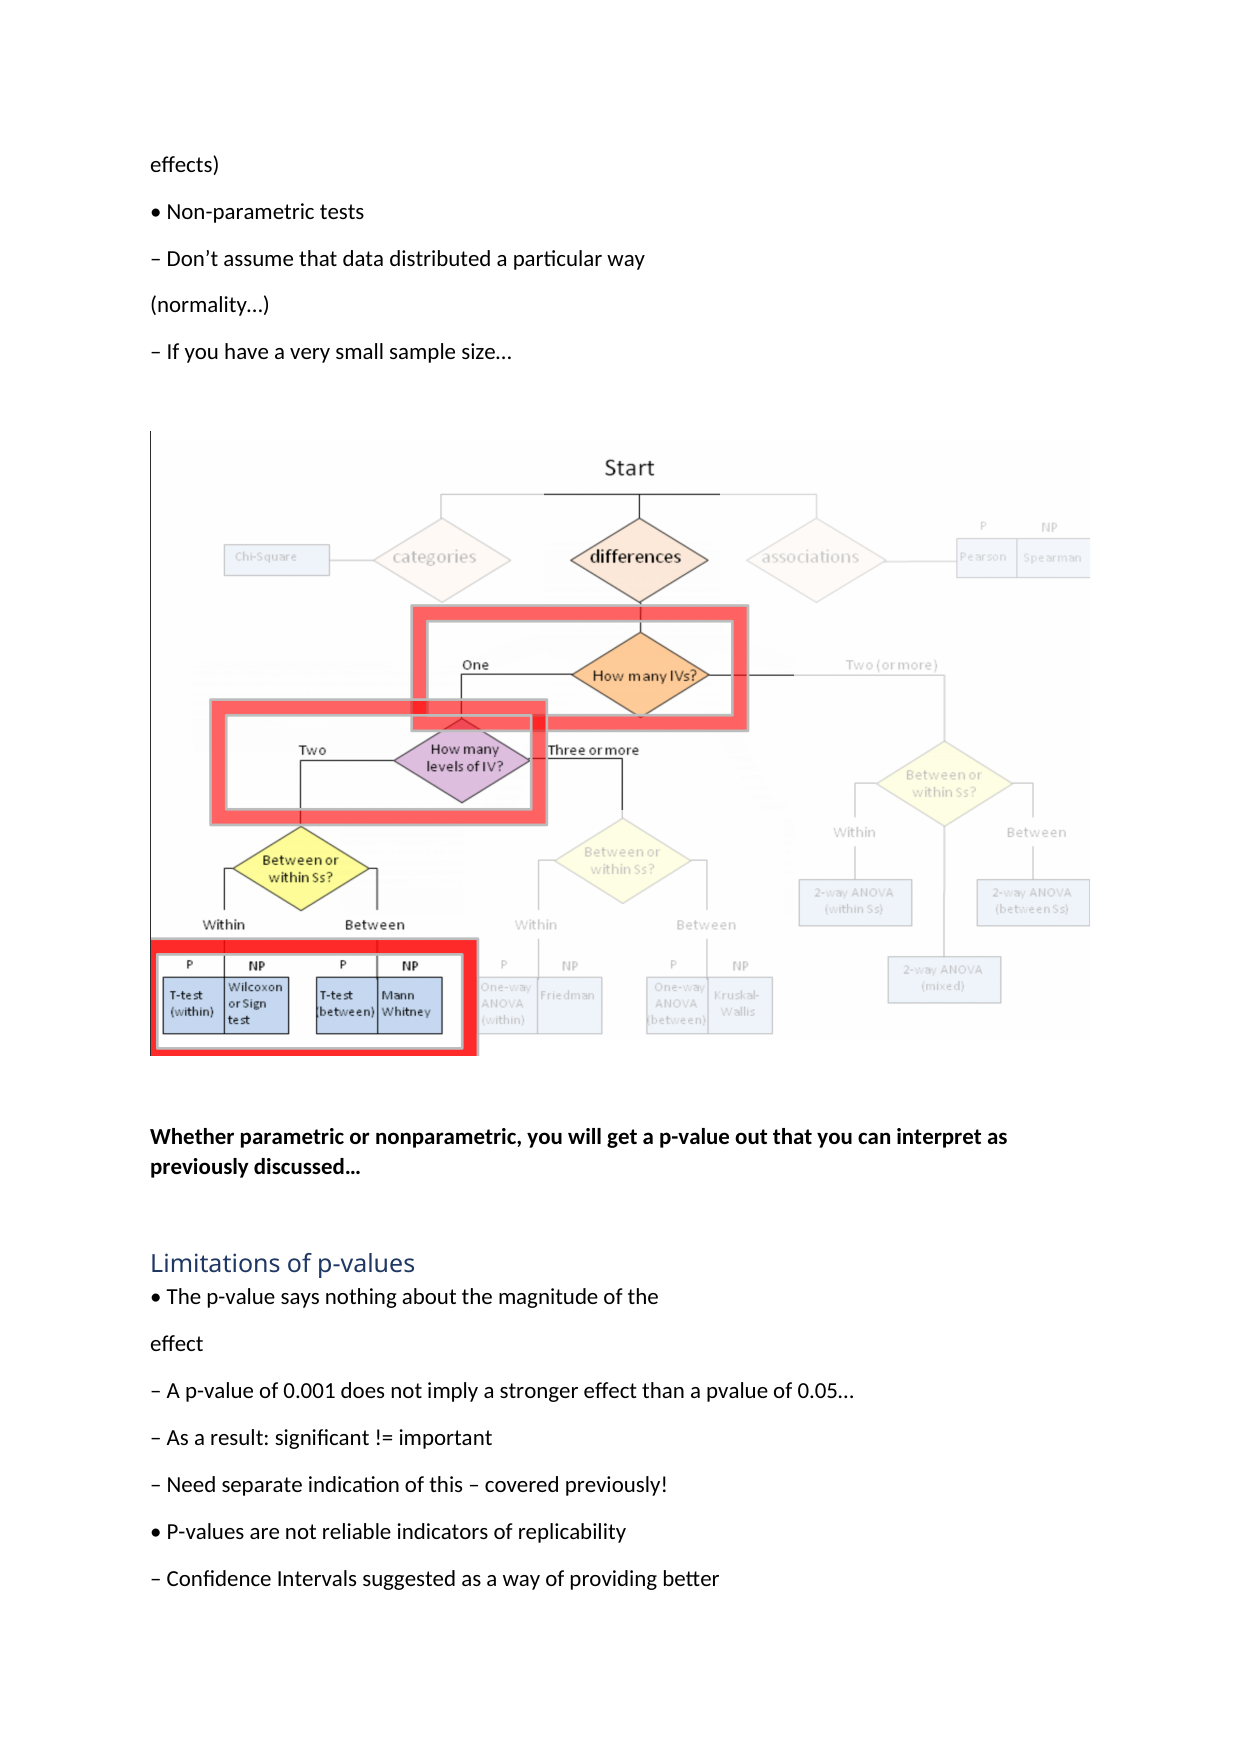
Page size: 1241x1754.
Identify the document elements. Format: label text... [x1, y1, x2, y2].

text • Non-parametric tests [150, 197, 1090, 225]
text (normality…) [150, 291, 1090, 319]
text Whether parametric or nonparametric, you will get a p-value out that you can interpret as previously discussed… [150, 1122, 1090, 1180]
text – Don’t assume that data distributed a particular way [150, 244, 1090, 272]
text effects) [150, 150, 1090, 178]
text • P-values are not reliable indicators of replicability [150, 1517, 1090, 1545]
picture [150, 431, 1091, 1056]
text – As a result: significant != important [150, 1423, 1090, 1451]
text – If you have a very small sample size… [150, 337, 1090, 366]
text effect [150, 1329, 1090, 1357]
subtitle Limitations of p-values [150, 1246, 1090, 1280]
text – Confidence Intervals suggested as a way of providing better [150, 1564, 1090, 1592]
text – A p-value of 0.001 does not imply a stronger effect than a pvalue of 0.05… [150, 1376, 1090, 1404]
text – Need separate indication of this – covered previously! [150, 1470, 1090, 1498]
text • The p-value says nothing about the magnitude of the [150, 1282, 1090, 1311]
